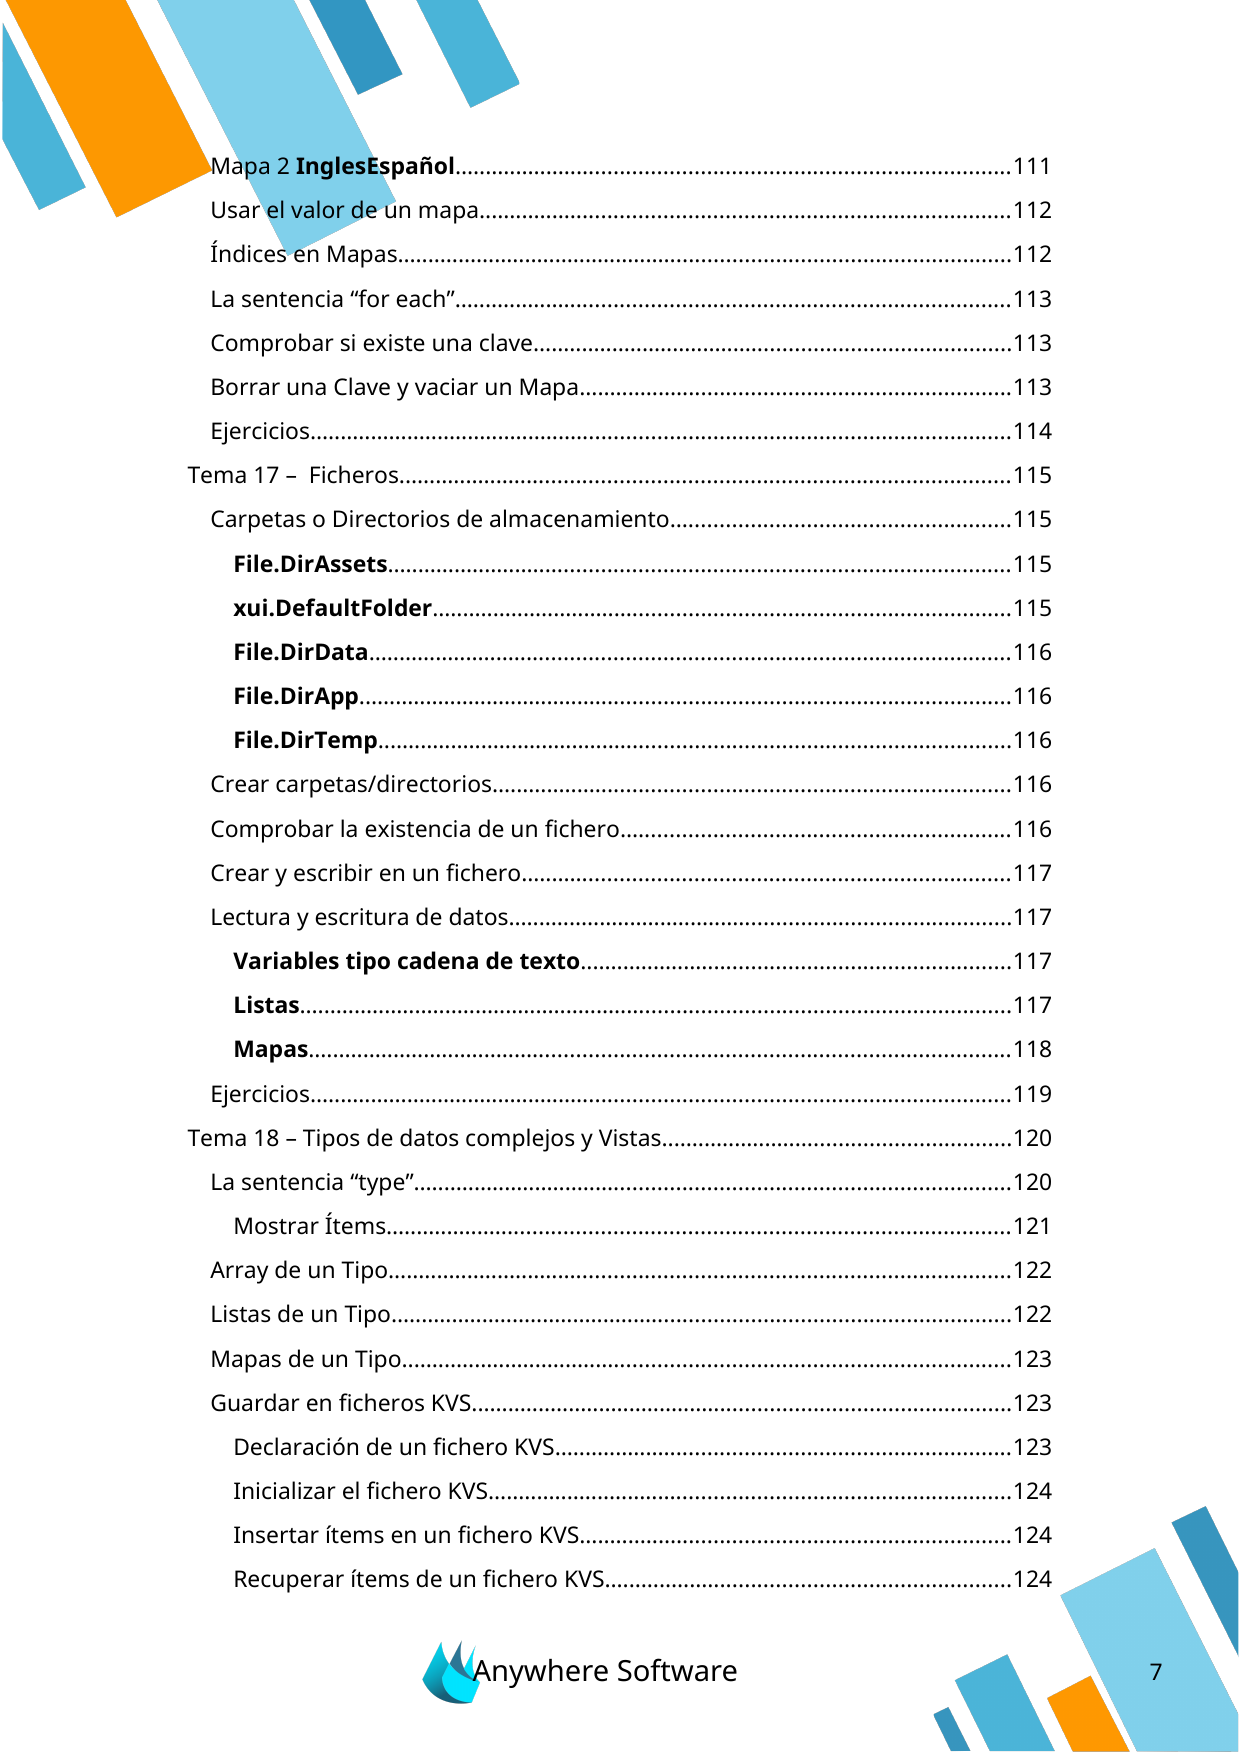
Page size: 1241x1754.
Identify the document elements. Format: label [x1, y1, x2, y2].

picture [933, 1506, 1239, 1752]
picture [2, 0, 520, 256]
picture [422, 1640, 481, 1704]
